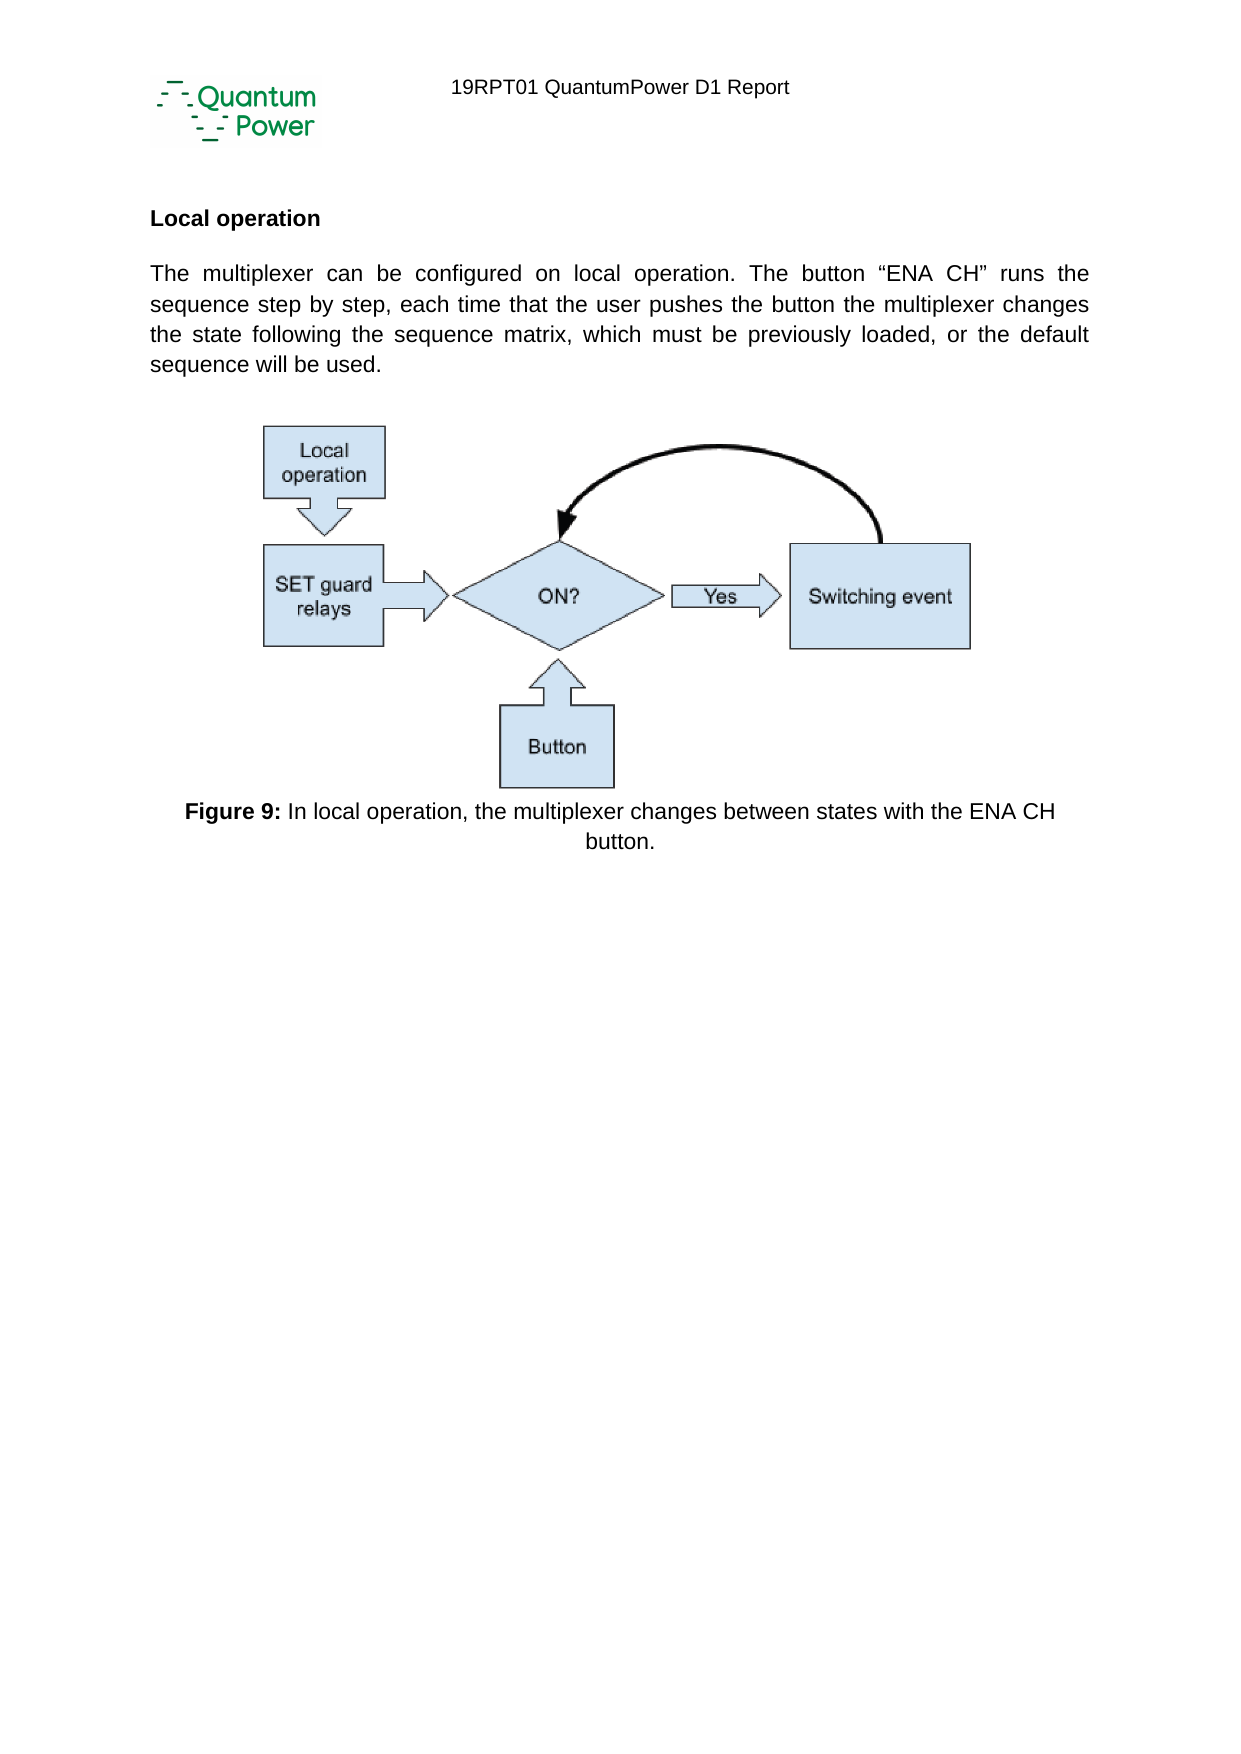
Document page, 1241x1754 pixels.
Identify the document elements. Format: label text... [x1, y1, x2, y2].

text Local operation [150, 205, 1090, 232]
picture [150, 75, 322, 148]
text Figure 9: In local operation, the multiplexer changes between states with the ENA CH button. [150, 798, 1090, 855]
text The multiplexer can be configured on local operation. The button “ENA CH” runs the sequence step by step, each time that the user pushes the button the multiplexer changes the state following the sequence matrix, which must be previously loaded, or the default sequence will be used. [150, 260, 1090, 377]
picture [245, 411, 995, 795]
